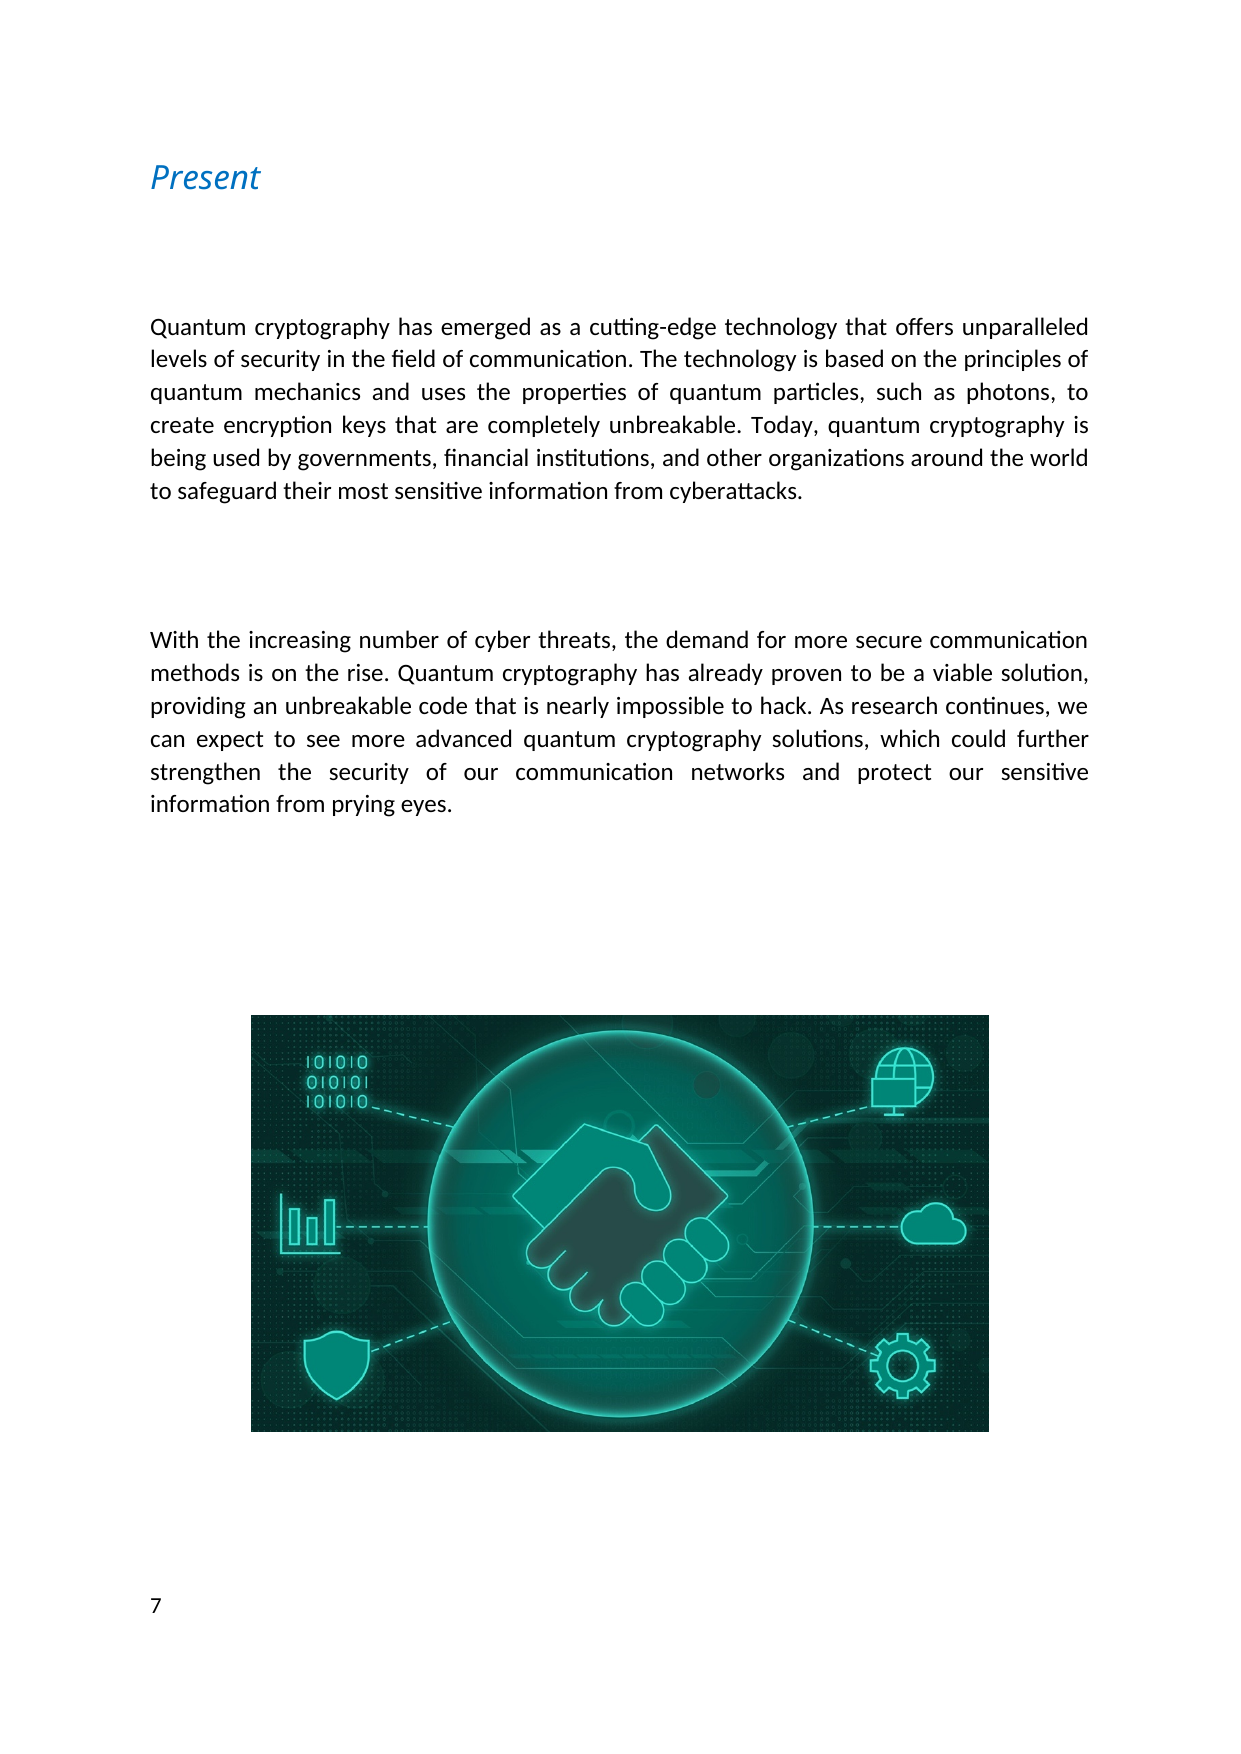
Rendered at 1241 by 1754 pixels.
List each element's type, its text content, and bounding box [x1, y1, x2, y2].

text Quantum cryptography has emerged as a cutting-edge technology that offers unparalleled levels of security in the field of communication. The technology is based on the principles of quantum mechanics and uses the properties of quantum particles, such as photons, to create encryption keys that are completely unbreakable. Today, quantum cryptography is being used by governments, financial institutions, and other organizations around the world to safeguard their most sensitive information from cyberattacks. [150, 311, 1090, 506]
subtitle Present [150, 154, 1090, 199]
text With the increasing number of cyber threats, the demand for more secure communication methods is on the rise. Quantum cryptography has already proven to be a viable solution, providing an unbreakable code that is nearly impossible to hack. As research continues, we can expect to see more advanced quantum cryptography solutions, which could further strengthen the security of our communication networks and protect our sensitive information from prying eyes. [150, 624, 1090, 819]
picture [251, 1015, 989, 1432]
